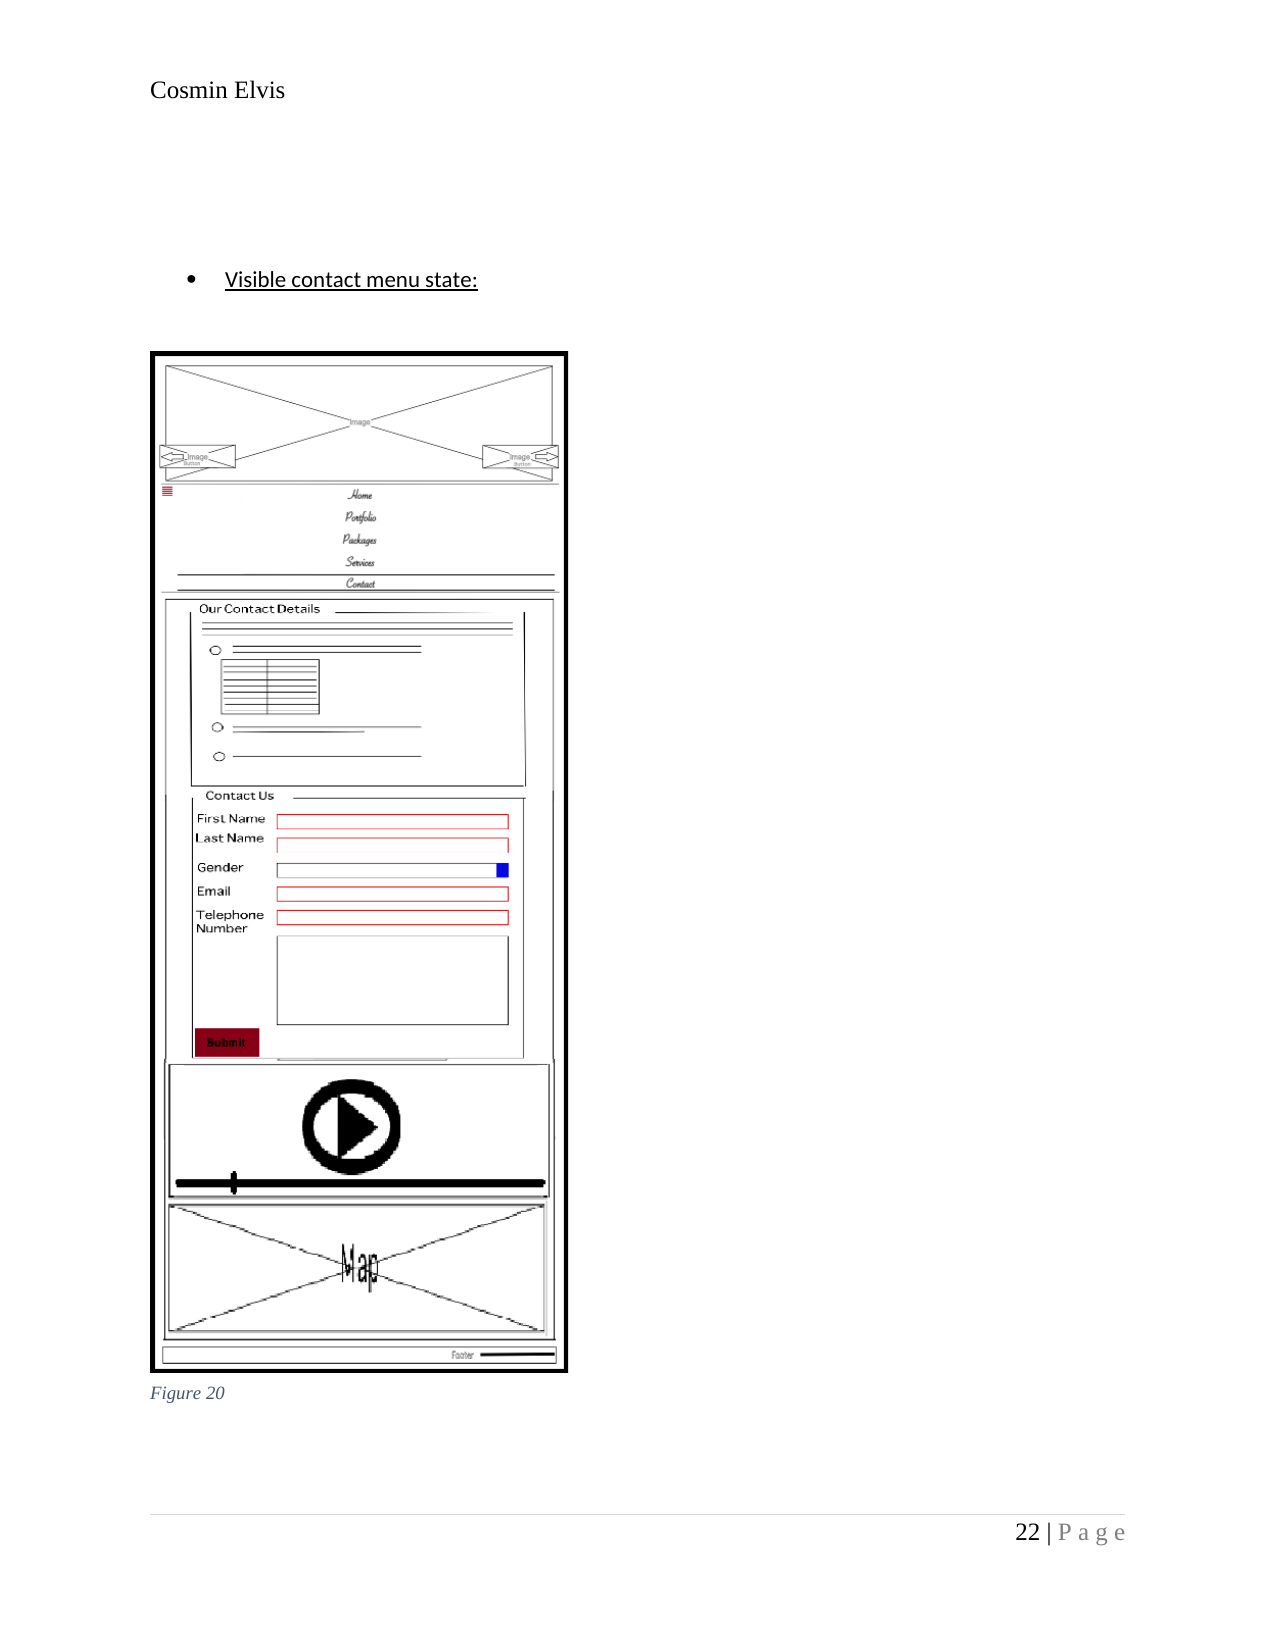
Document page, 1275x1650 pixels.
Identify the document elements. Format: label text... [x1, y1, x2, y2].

picture [150, 351, 569, 1373]
list Visible contact menu state: [187, 265, 1125, 293]
